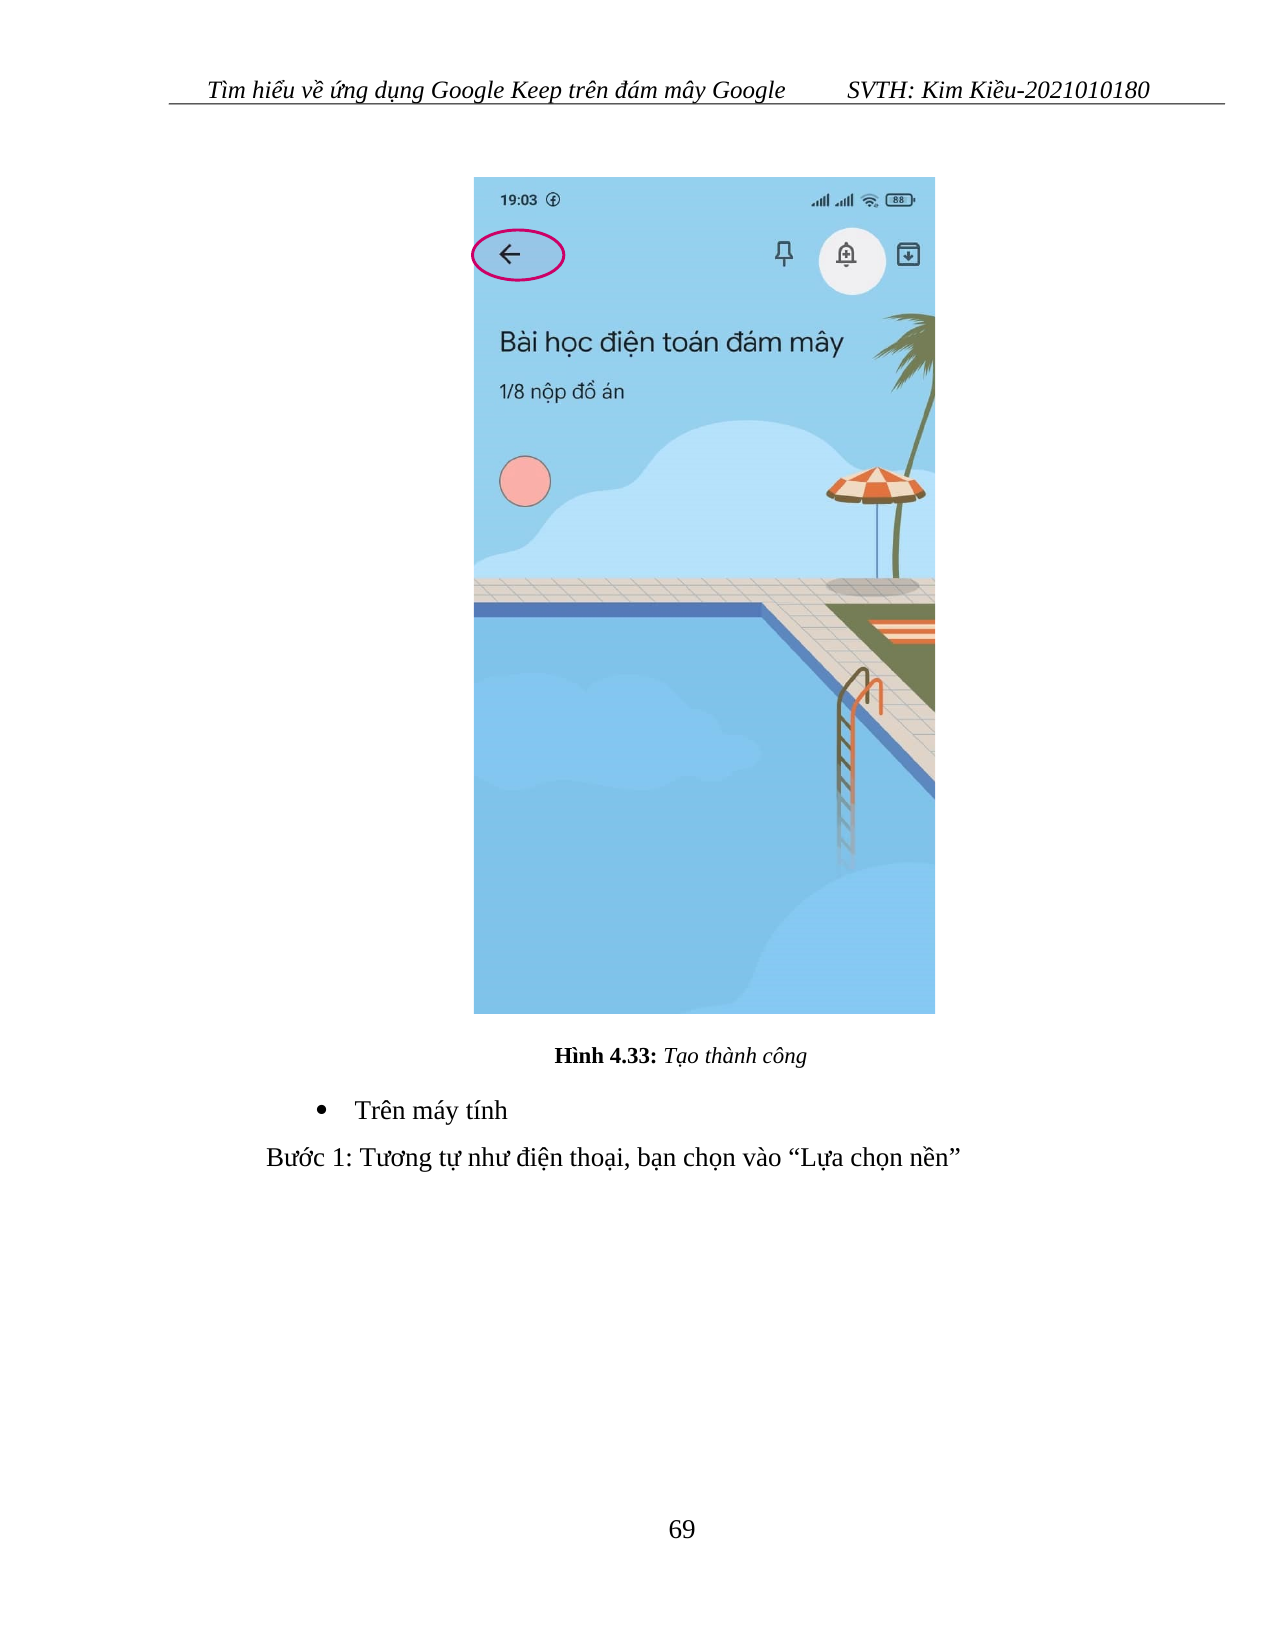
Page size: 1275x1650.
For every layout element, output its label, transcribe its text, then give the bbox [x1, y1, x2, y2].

text Hình 4.33: Tạo thành công [207, 1042, 1157, 1068]
list Trên máy tính [317, 1094, 1157, 1125]
picture [475, 232, 562, 278]
picture [473, 177, 936, 1014]
text Bước 1: Tương tự như điện thoại, bạn chọn vào “Lựa chọn nền” [266, 1141, 1157, 1172]
